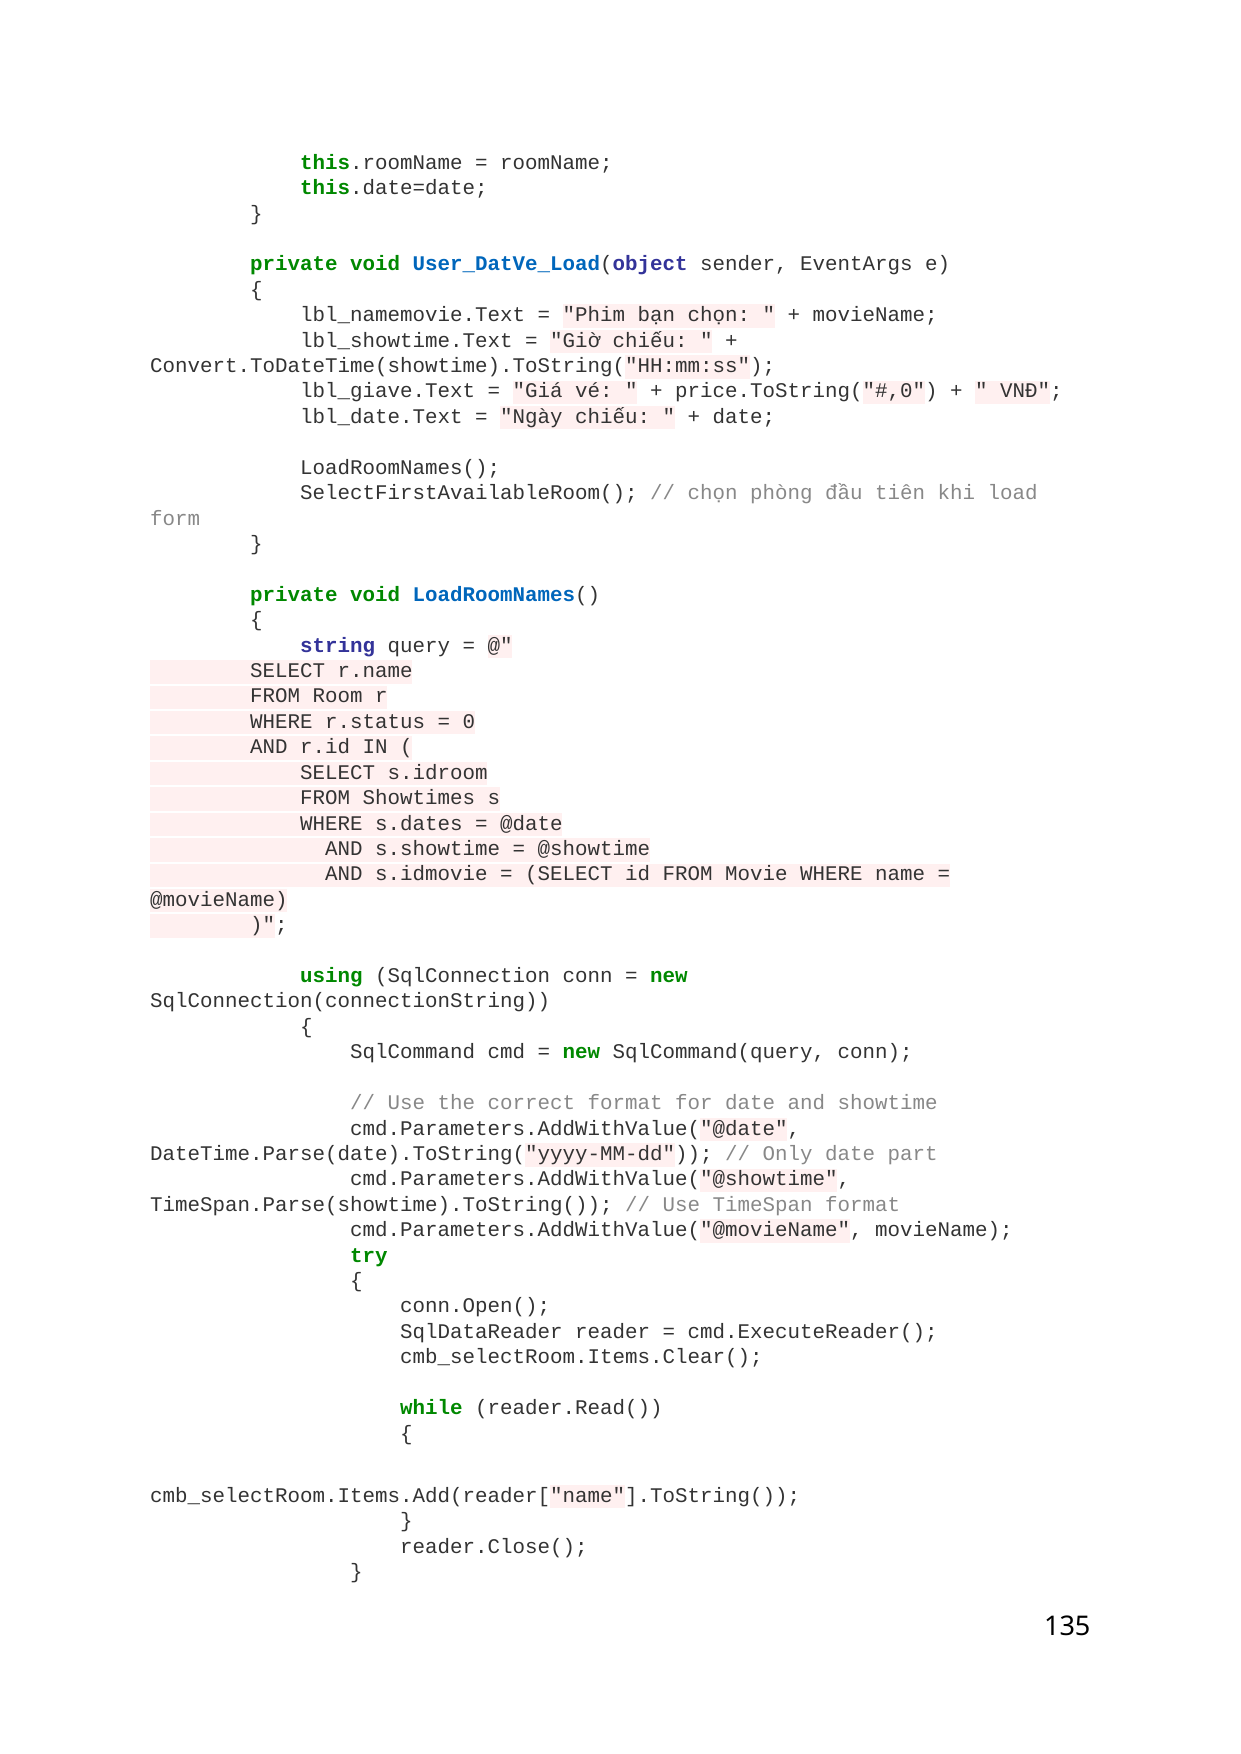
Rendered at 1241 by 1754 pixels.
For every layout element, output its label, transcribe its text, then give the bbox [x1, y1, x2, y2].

text reader.Close(); [150, 1534, 1090, 1559]
text cmd.Parameters.AddWithValue("@movieName", movieName); [150, 1217, 1090, 1243]
text { [150, 1421, 1090, 1446]
text AND r.id IN ( [150, 734, 1090, 760]
text lbl_giave.Text = "Giá vé: " + price.ToString("#,0") + " VNĐ"; [150, 379, 1090, 404]
text } [150, 201, 1090, 226]
text cmb_selectRoom.Items.Add(reader["name"].ToString()); [150, 1446, 1090, 1508]
text private void LoadRoomNames() [150, 582, 1090, 607]
text SELECT s.idroom [150, 760, 1090, 785]
text try [150, 1243, 1090, 1268]
text string query = @" [150, 633, 1090, 658]
text LoadRoomNames(); [150, 455, 1090, 480]
text FROM Room r [150, 684, 1090, 709]
text FROM Showtimes s [150, 785, 1090, 811]
text { [150, 277, 1090, 302]
text lbl_namemovie.Text = "Phim bạn chọn: " + movieName; [150, 302, 1090, 328]
text this.roomName = roomName; [150, 150, 1090, 175]
text lbl_showtime.Text = "Giờ chiếu: " + Convert.ToDateTime(showtime).ToString("HH:mm:ss"); [150, 328, 1090, 379]
text cmd.Parameters.AddWithValue("@showtime", TimeSpan.Parse(showtime).ToString()); // Use TimeSpan format [150, 1167, 1090, 1217]
text WHERE r.status = 0 [150, 709, 1090, 734]
text SqlDataReader reader = cmd.ExecuteReader(); [150, 1319, 1090, 1344]
text } [150, 1508, 1090, 1534]
text lbl_date.Text = "Ngày chiếu: " + date; [150, 404, 1090, 429]
text conn.Open(); [150, 1294, 1090, 1319]
text { [150, 1268, 1090, 1294]
text cmd.Parameters.AddWithValue("@date", DateTime.Parse(date).ToString("yyyy-MM-dd")); // Only date part [150, 1116, 1090, 1167]
text SELECT r.name [150, 658, 1090, 684]
text SelectFirstAvailableRoom(); // chọn phòng đầu tiên khi load form [150, 480, 1090, 531]
text while (reader.Read()) [150, 1395, 1090, 1421]
text // Use the correct format for date and showtime [150, 1090, 1090, 1116]
text SqlCommand cmd = new SqlCommand(query, conn); [150, 1039, 1090, 1065]
text AND s.showtime = @showtime [150, 836, 1090, 862]
text } [150, 1559, 1090, 1585]
text { [150, 1014, 1090, 1039]
text using (SqlConnection conn = new SqlConnection(connectionString)) [150, 963, 1090, 1014]
text private void User_DatVe_Load(object sender, EventArgs e) [150, 252, 1090, 277]
text { [150, 607, 1090, 633]
text AND s.idmovie = (SELECT id FROM Movie WHERE name = @movieName) [150, 862, 1090, 912]
text cmb_selectRoom.Items.Clear(); [150, 1344, 1090, 1370]
text )"; [150, 912, 1090, 938]
text } [150, 531, 1090, 557]
text WHERE s.dates = @date [150, 811, 1090, 836]
text this.date=date; [150, 175, 1090, 201]
